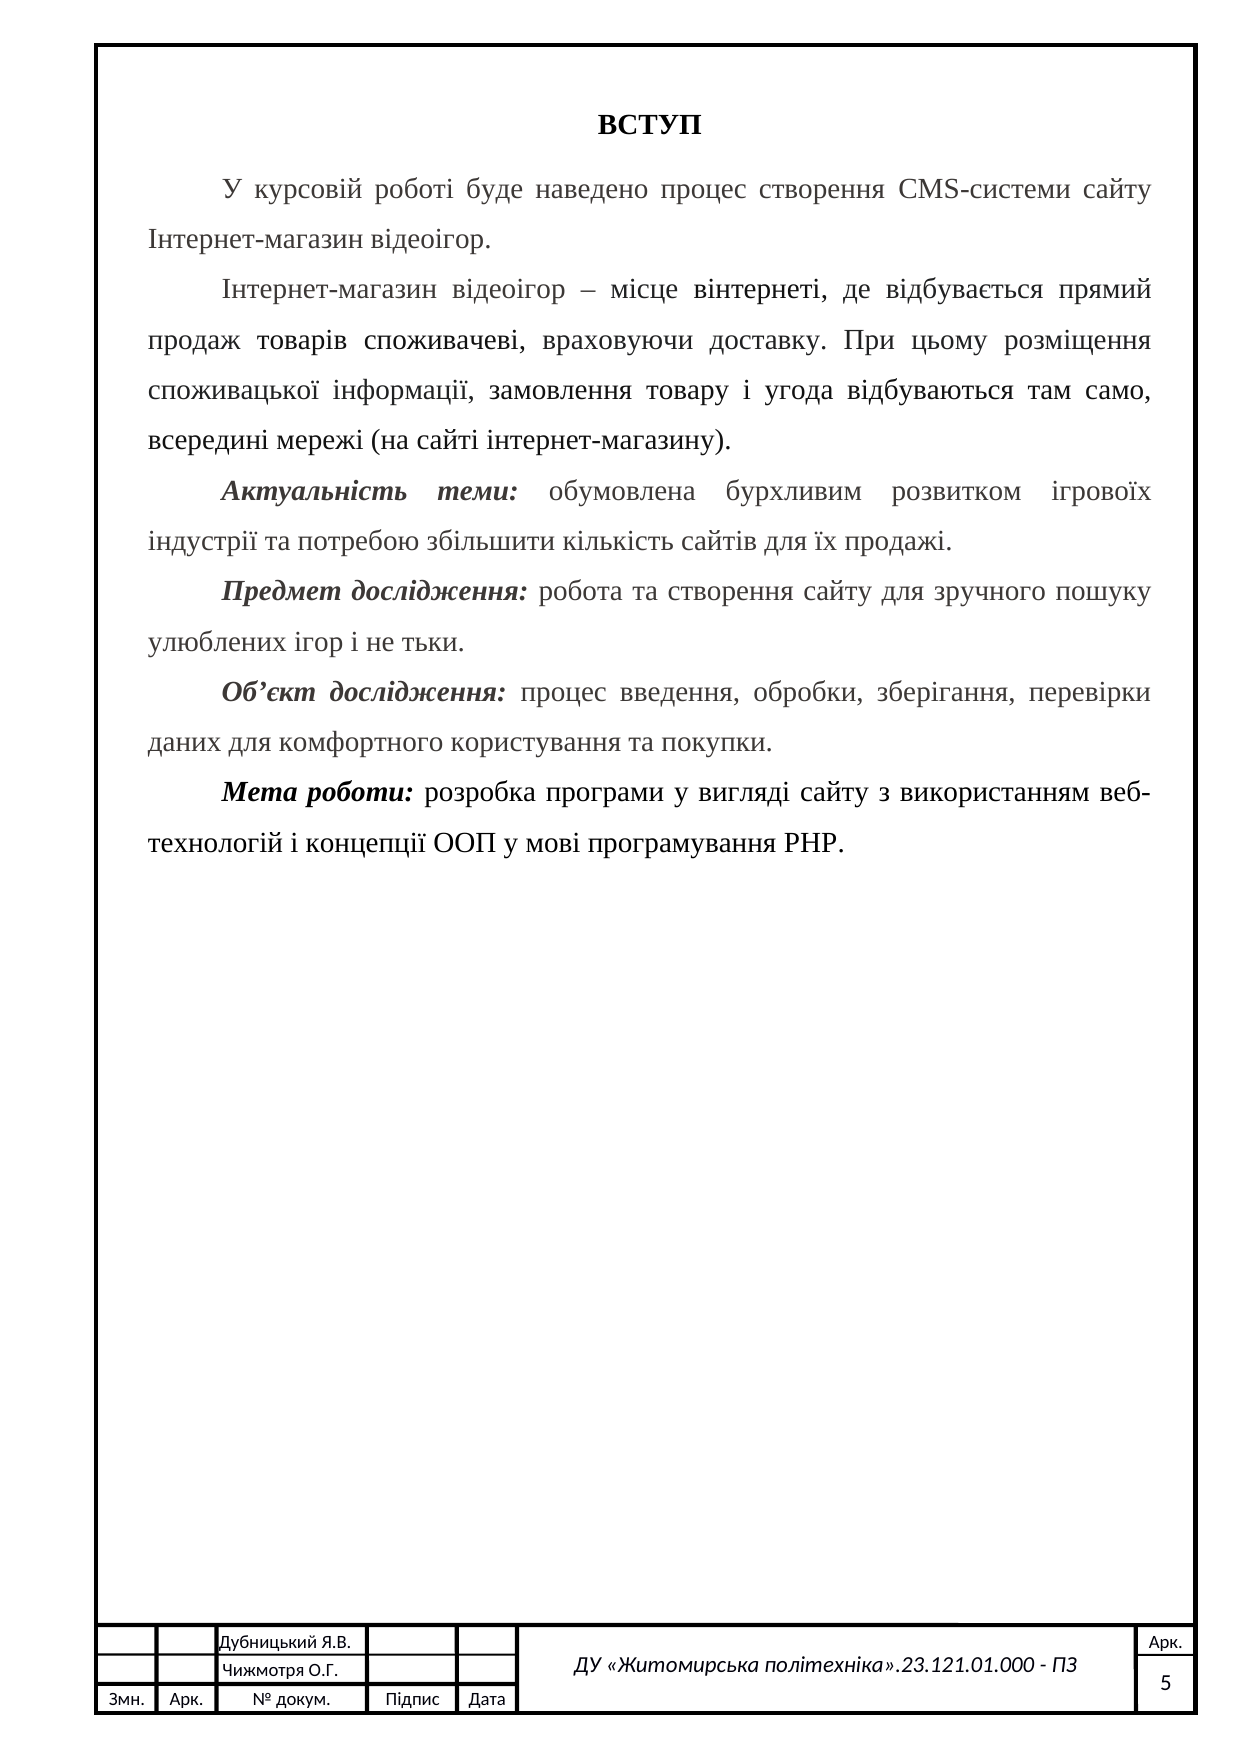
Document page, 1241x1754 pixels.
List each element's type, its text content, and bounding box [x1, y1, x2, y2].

text Об’єкт дослідження: процес введення, обробки, зберігання, перевірки даних для комфортного користування та покупки. [148, 674, 1152, 758]
text Мета роботи: розробка програми у вигляді сайту з використанням веб-технологій і концепції ООП у мові програмування PHP. [148, 774, 1152, 858]
text Предмет дослідження: робота та створення сайту для зручного пошуку улюблених ігор і не тьки. [148, 573, 1152, 657]
text Інтернет-магазин відеоігор – місце вінтернеті, де відбувається прямий продаж товарів споживачеві, враховуючи доставку. При цьому розміщення споживацької інформації, замовлення товару і угода відбуваються там само, всередині мережі (на сайті інтернет-магазину). [148, 271, 1152, 456]
text У курсовій роботі буде наведено процес створення CMS-системи сайту Інтернет-магазин відеоігор. [148, 171, 1152, 255]
text Актуальність теми: обумовлена бурхливим розвитком ігровоїх індустрії та потребою збільшити кількість сайтів для їх продажі. [148, 473, 1152, 557]
subtitle ВСТУП [148, 107, 1152, 141]
